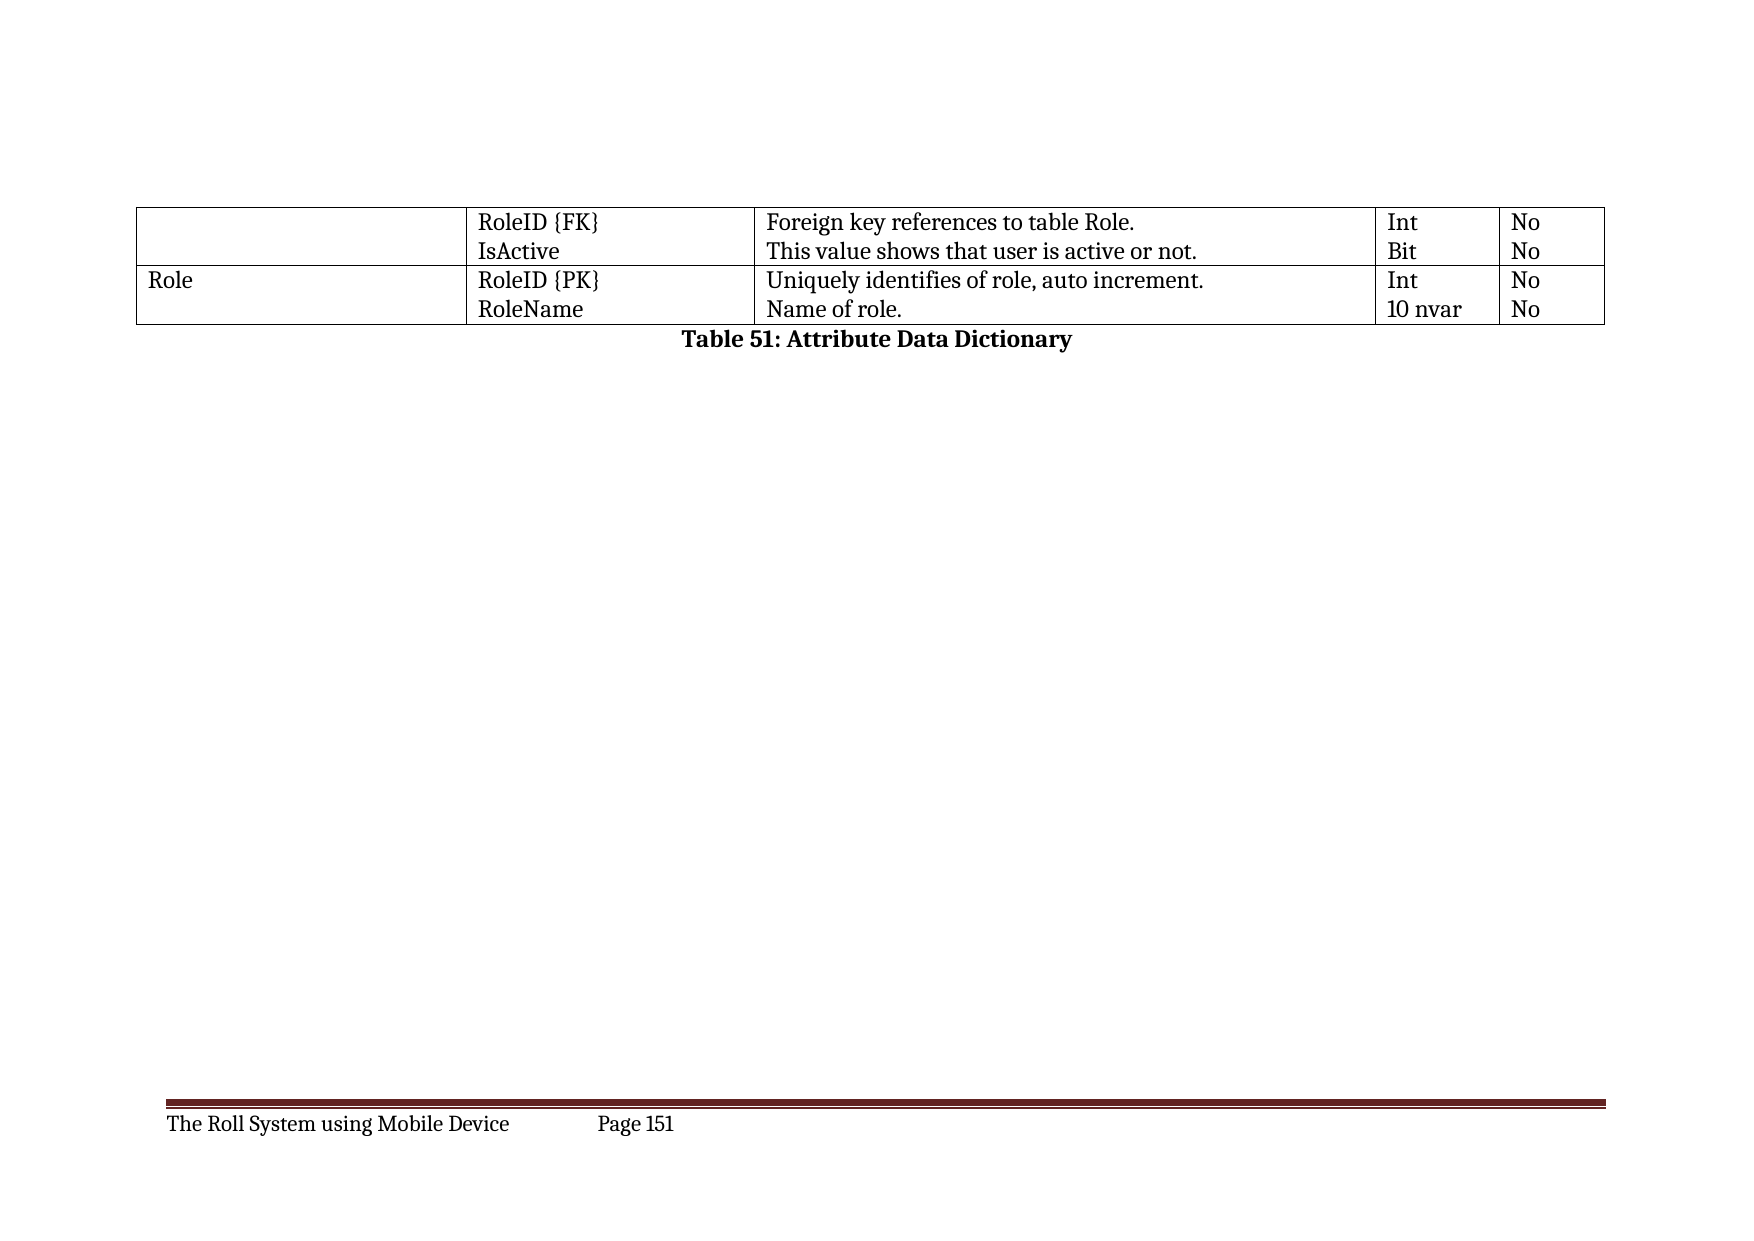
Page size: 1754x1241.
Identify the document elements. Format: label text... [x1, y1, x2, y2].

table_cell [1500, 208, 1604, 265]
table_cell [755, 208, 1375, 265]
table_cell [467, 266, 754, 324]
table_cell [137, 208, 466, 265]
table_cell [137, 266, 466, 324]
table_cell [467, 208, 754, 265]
text Table 51: Attribute Data Dictionary [148, 325, 1606, 354]
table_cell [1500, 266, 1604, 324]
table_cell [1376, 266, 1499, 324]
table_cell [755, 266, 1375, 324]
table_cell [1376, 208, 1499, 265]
